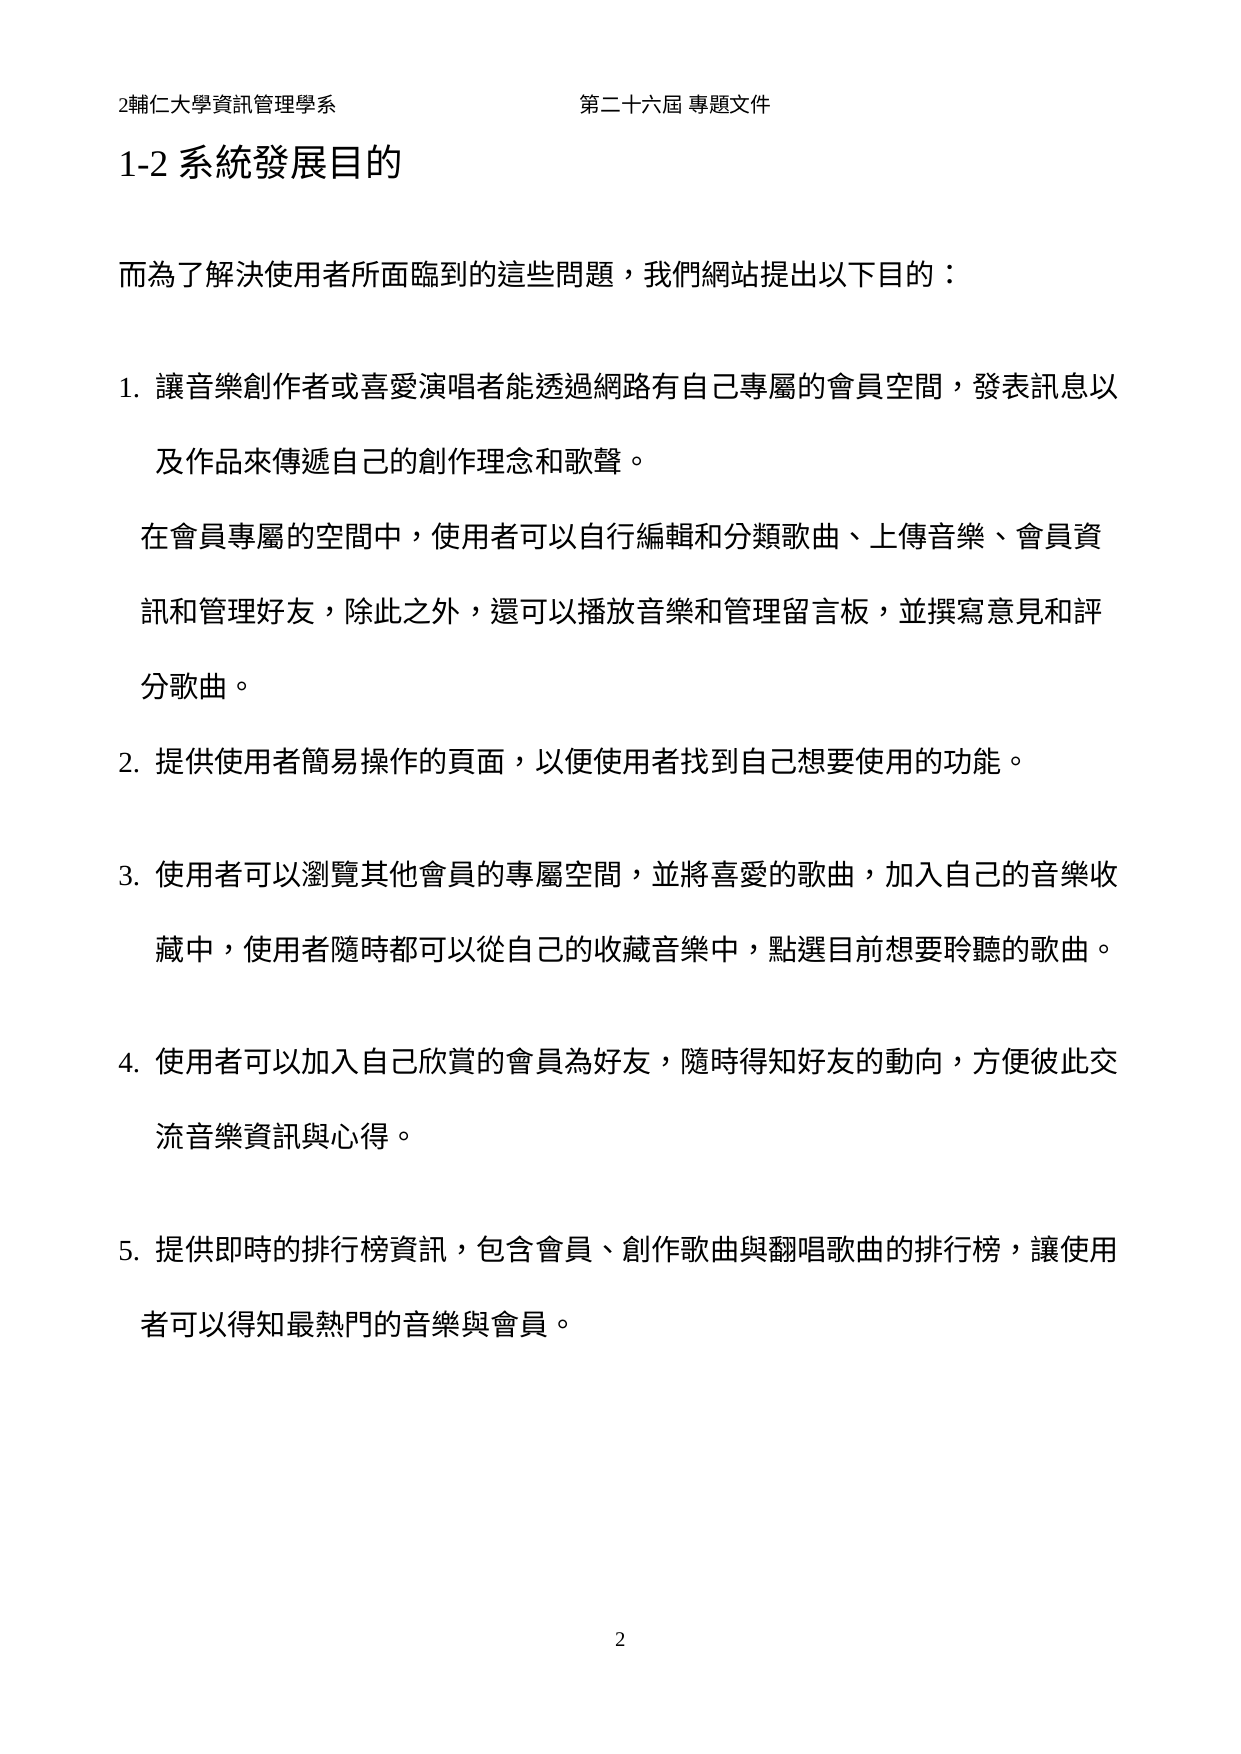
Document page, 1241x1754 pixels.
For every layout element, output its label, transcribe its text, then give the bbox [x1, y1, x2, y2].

list 讓音樂創作者或喜愛演唱者能透過網路有自己專屬的會員空間，發表訊息以及作品來傳遞自己的創作理念和歌聲。 [118, 348, 1122, 498]
text 而為了解決使用者所面臨到的這些問題，我們網站提出以下目的： [118, 235, 1122, 310]
list 提供使用者簡易操作的頁面，以便使用者找到自己想要使用的功能。 [118, 723, 1122, 798]
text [118, 1285, 1122, 1360]
list 提供即時的排行榜資訊，包含會員、創作歌曲與翻唱歌曲的排行榜，讓使用 [118, 1210, 1122, 1285]
list 使用者可以瀏覽其他會員的專屬空間，並將喜愛的歌曲，加入自己的音樂收藏中，使用者隨時都可以從自己的收藏音樂中，點選目前想要聆聽的歌曲。 [118, 835, 1122, 985]
text 1-2 系統發展目的 [118, 123, 1122, 198]
list 使用者可以加入自己欣賞的會員為好友，隨時得知好友的動向，方便彼此交流音樂資訊與心得。 [118, 1023, 1122, 1173]
text 分歌曲。 [118, 648, 1122, 723]
text 訊和管理好友，除此之外，還可以播放音樂和管理留言板，並撰寫意見和評 [118, 573, 1122, 648]
text 在會員專屬的空間中，使用者可以自行編輯和分類歌曲、上傳音樂、會員資 [118, 498, 1122, 573]
